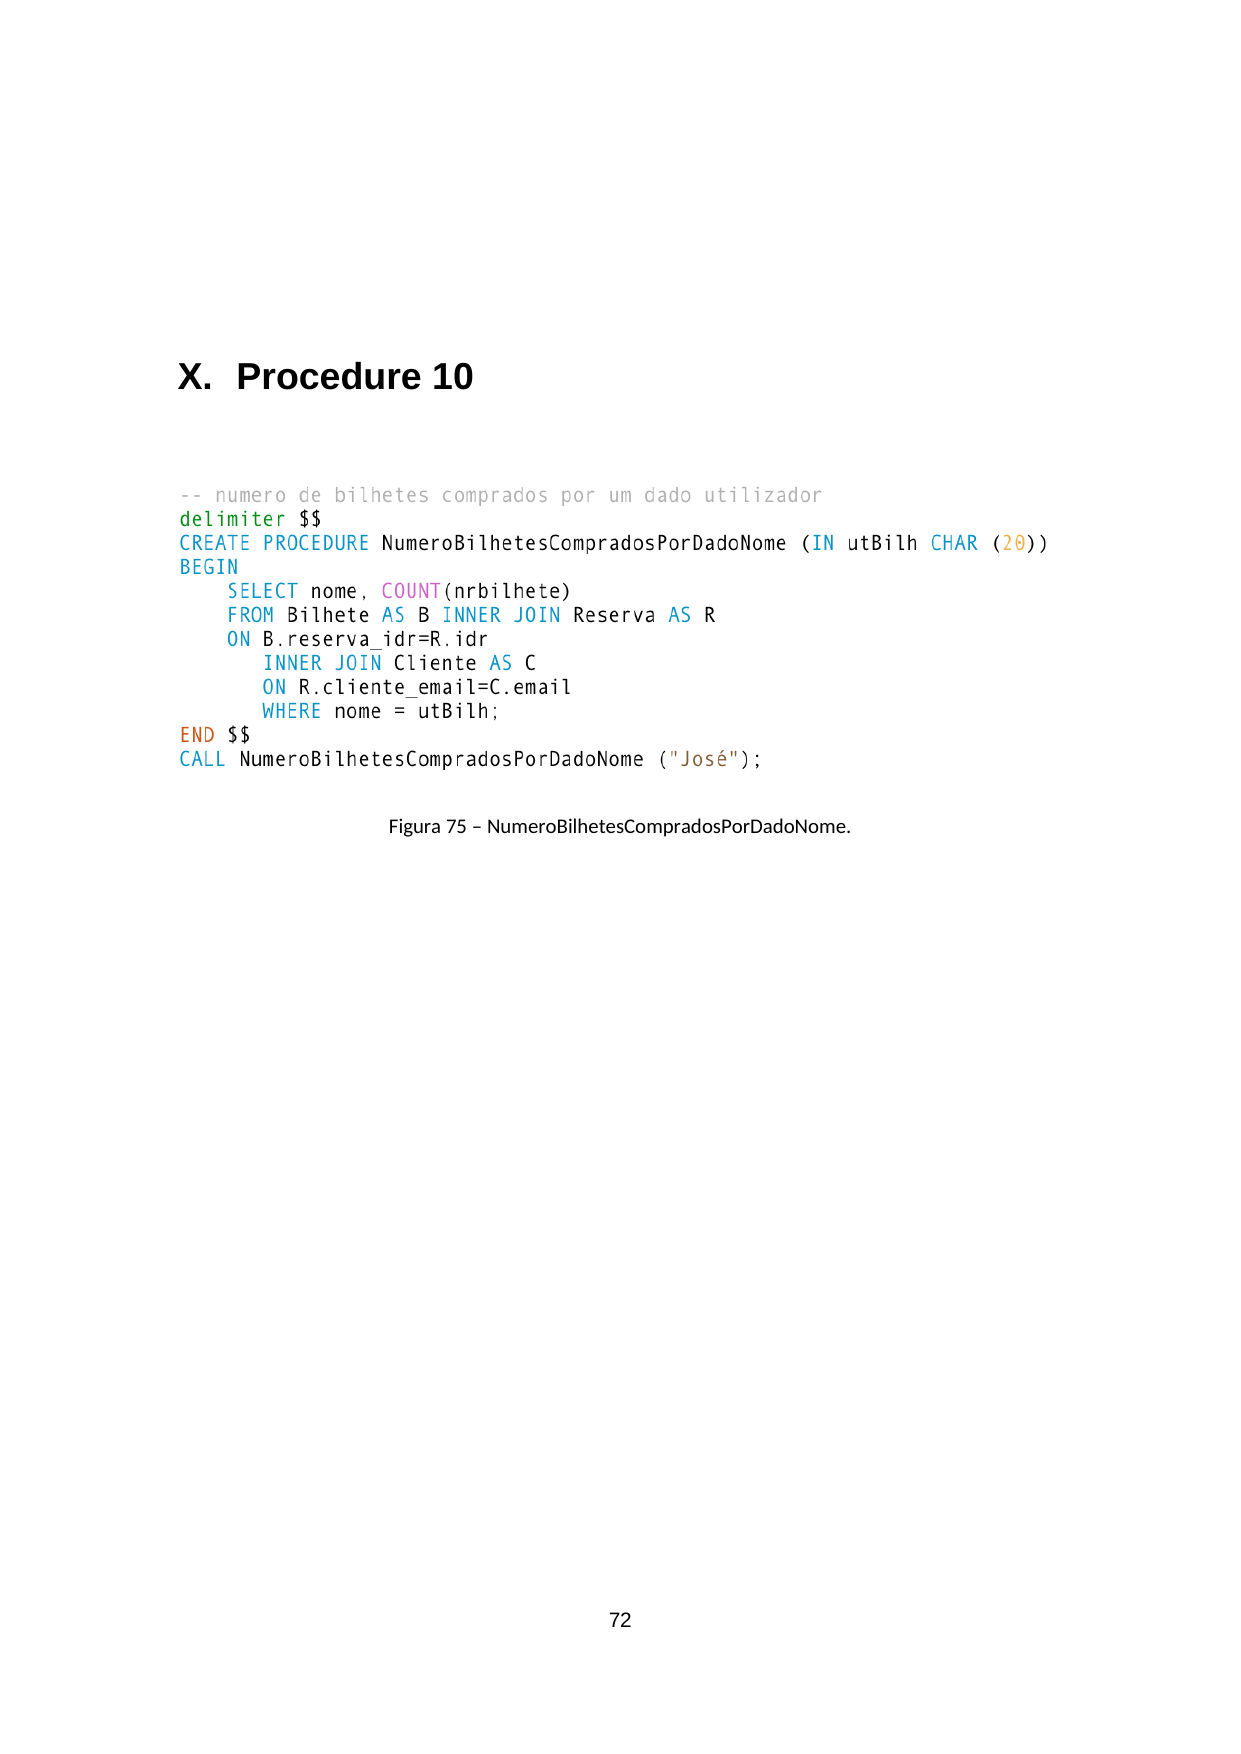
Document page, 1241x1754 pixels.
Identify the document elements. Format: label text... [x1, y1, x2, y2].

text Procedure 10 [177, 354, 1063, 398]
picture [177, 480, 1063, 789]
text Figura 75 – NumeroBilhetesCompradosPorDadoNome. [177, 813, 1063, 839]
